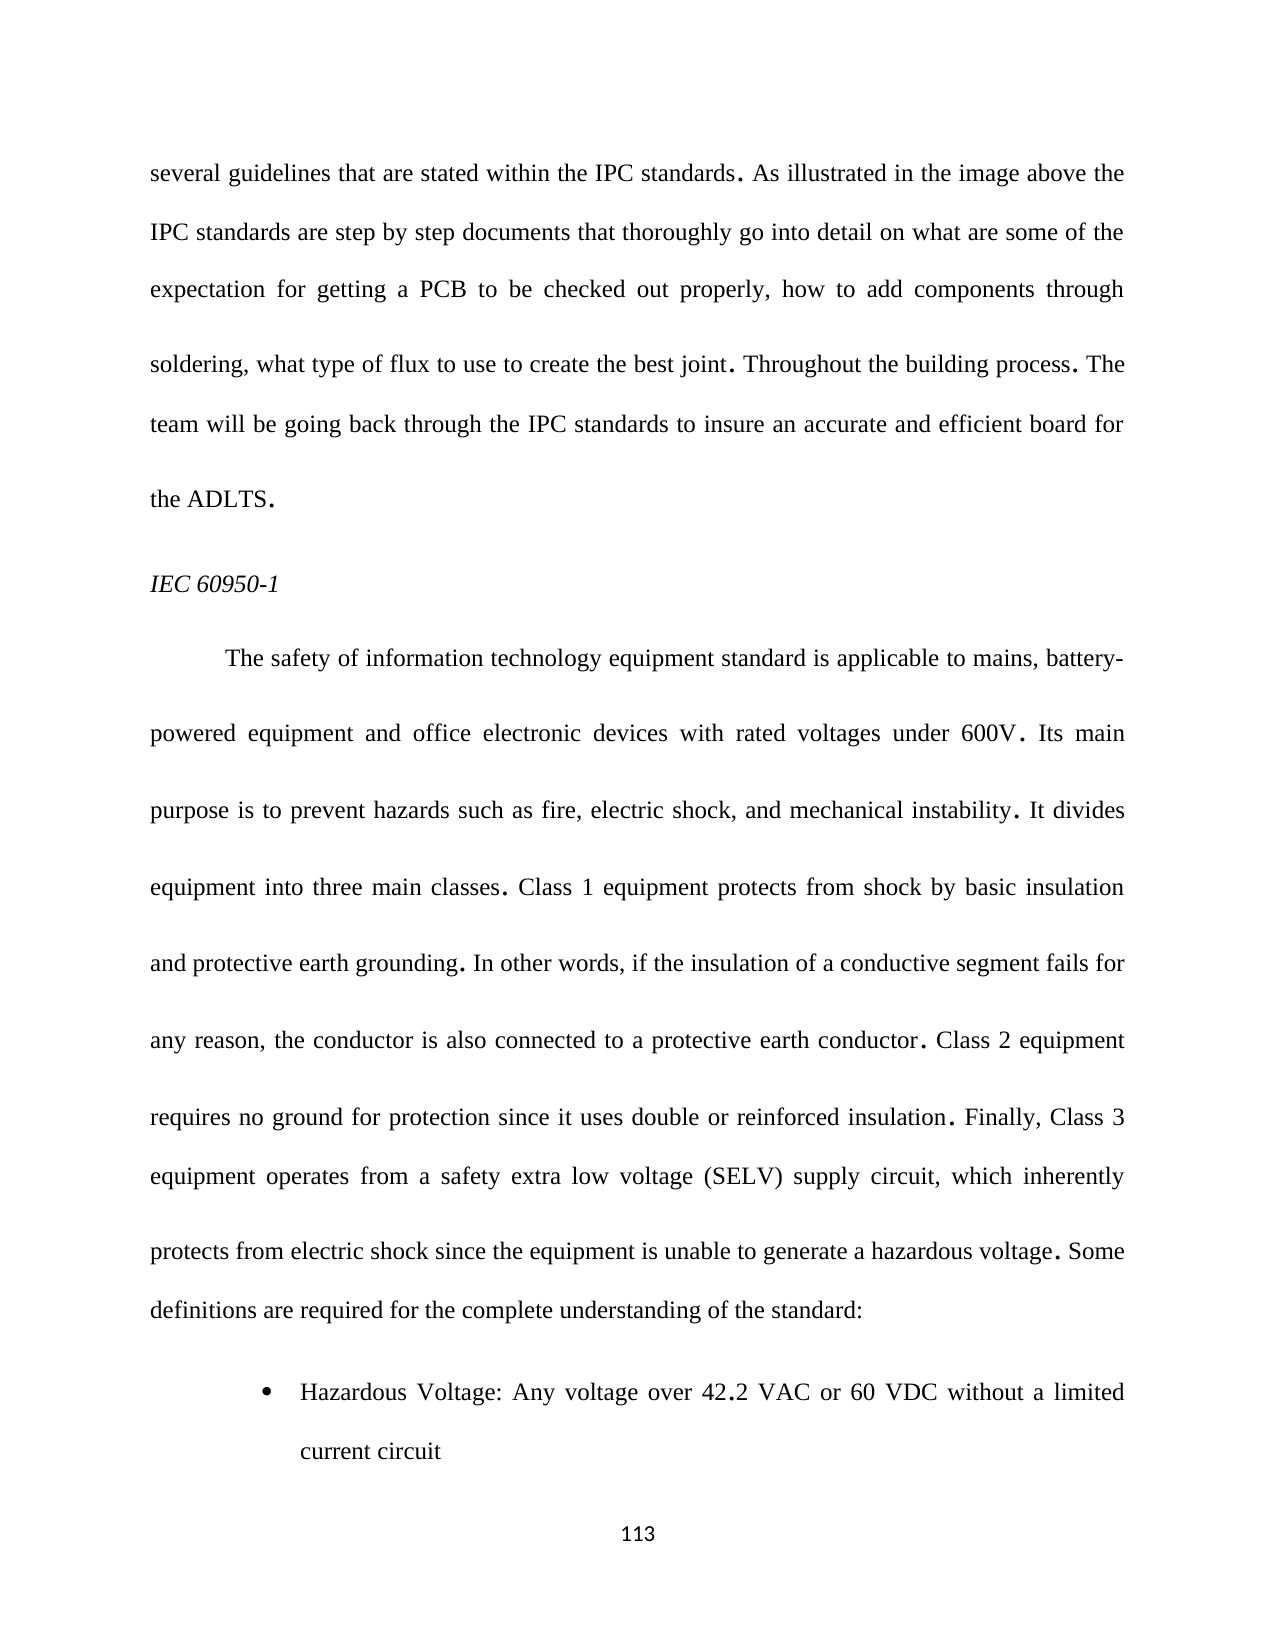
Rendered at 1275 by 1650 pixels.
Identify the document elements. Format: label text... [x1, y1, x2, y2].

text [150, 150, 1125, 514]
list Hazardous Voltage: Any voltage over 42.2 VAC or 60 VDC without a limited current circuit [262, 1369, 1125, 1465]
text IEC 60950-1 [150, 569, 1125, 598]
text The safety of information technology equipment standard is applicable to mains, battery-powered equipment and office electronic devices with rated voltages under 600V. Its main purpose is to prevent hazards such as fire, electric shock, and mechanical instability. It divides equipment into three main classes. Class 1 equipment protects from shock by basic insulation and protective earth grounding. In other words, if the insulation of a conductive segment fails for any reason, the conductor is also connected to a protective earth conductor. Class 2 equipment requires no ground for protection since it uses double or reinforced insulation. Finally, Class 3 equipment operates from a safety extra low voltage (SELV) supply circuit, which inherently protects from electric shock since the equipment is unable to generate a hazardous voltage. Some definitions are required for the complete understanding of the standard: [150, 643, 1125, 1324]
